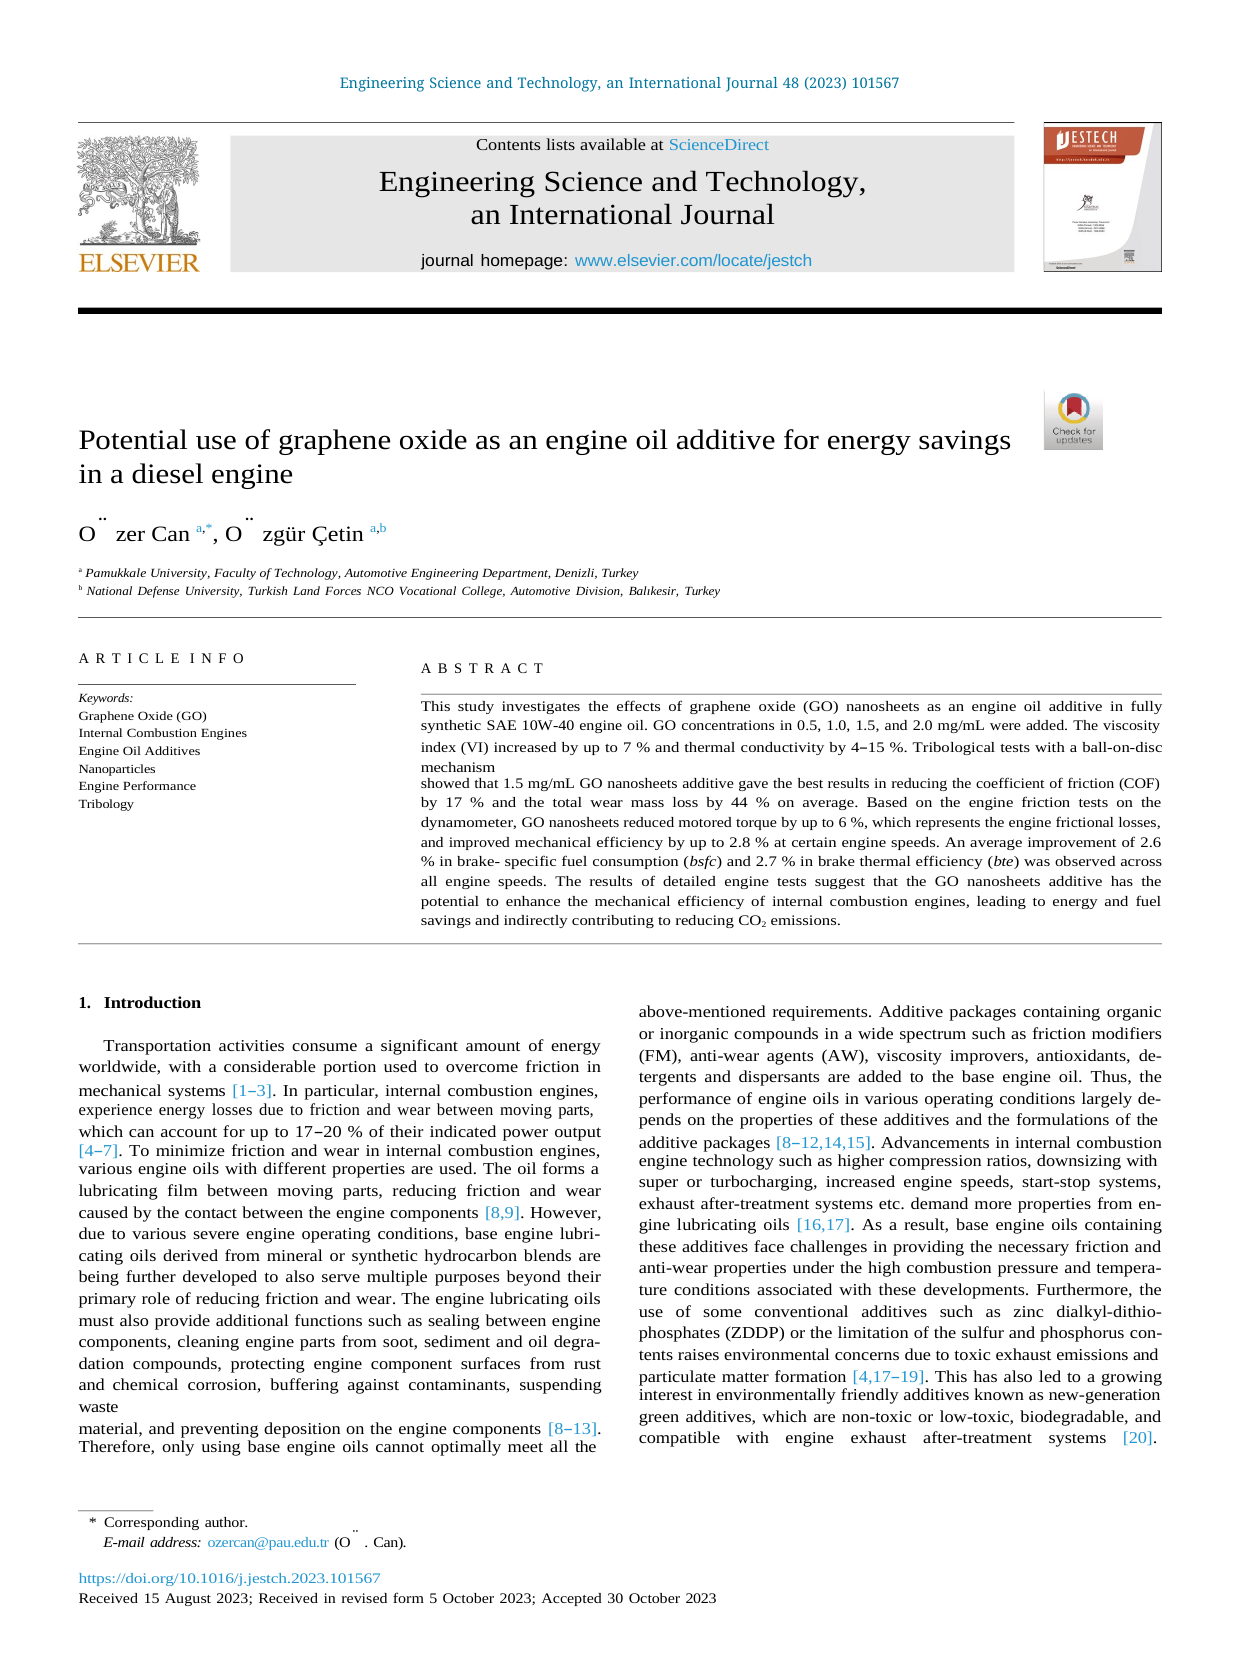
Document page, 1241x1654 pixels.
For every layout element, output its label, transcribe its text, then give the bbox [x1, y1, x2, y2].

text green additives, which are non-toxic or low-toxic, biodegradable, and compatible with engine exhaust after-treatment systems [20]. [638, 1407, 1162, 1447]
text which can account for up to 17–20 % of their indicated power output [4–7]. To minimize friction and wear in internal combustion engines, various engine oils with different properties are used. The oil forms a [78, 1121, 601, 1178]
text Graphene Oxide (GO) Internal Combustion Engines Engine Oil Additives Nanoparticles [78, 709, 249, 776]
text lubricating film between moving parts, reducing friction and wear caused by the contact between the engine components [8,9]. However, due to various severe engine operating conditions, base engine lubri- cating oils derived from mineral or synthetic hydrocarbon blends are being further developed to also serve multiple purposes beyond their primary role of reducing friction and wear. The engine lubricating oils must also provide additional functions such as sealing between engine components, cleaning engine parts from soot, sediment and oil degra- dation compounds, protecting engine component surfaces from rust and chemical corrosion, buffering against contaminants, suspending waste [78, 1181, 601, 1416]
picture [1043, 390, 1103, 450]
text https://doi.org/10.1016/j.jestch.2023.101567 [78, 1570, 1178, 1587]
text particulate matter formation [4,17–19]. This has also led to a growing interest in environmentally friendly additives known as new-generation [638, 1366, 1162, 1404]
text showed that 1.5 mg/mL GO nanosheets additive gave the best results in reducing the coefficient of friction (COF) [421, 778, 1178, 791]
text A B S T R A C T [421, 660, 1178, 677]
text Engineering Science and Technology, an International Journal 48 (2023) 101567 [64, 73, 1174, 93]
text by 17 % and the total wear mass loss by 44 % on average. Based on the engine friction tests on the dynamometer, GO nanosheets reduced motored torque by up to 6 %, which represents the engine frictional losses, and improved mechanical efficiency by up to 2.8 % at certain engine speeds. An average improvement of 2.6 % in brake- specific fuel consumption (bsfc) and 2.7 % in brake thermal efficiency (bte) was observed across all engine speeds. The results of detailed engine tests suggest that the GO nanosheets additive has the potential to enhance the mechanical efficiency of internal combustion engines, leading to energy and fuel savings and indirectly contributing to reducing CO2 emissions. [421, 794, 1162, 929]
text A R T I C L E I N F O [78, 650, 253, 667]
text experience energy losses due to friction and wear between moving parts, [78, 1103, 605, 1118]
text Engine Performance Tribology [78, 779, 198, 811]
text E-mail address: ozercan@pau.edu.tr (O¨ . Can). [103, 1531, 1178, 1552]
text material, and preventing deposition on the engine components [8–13]. Therefore, only using base engine oils cannot optimally meet all the [78, 1418, 601, 1456]
text Transportation activities consume a significant amount of energy worldwide, with a considerable portion used to overcome friction in mechanical systems [1–3]. In particular, internal combustion engines, [78, 1036, 601, 1101]
text Received 15 August 2023; Received in revised form 5 October 2023; Accepted 30 October 2023 [78, 1590, 1178, 1607]
text b National Defense University, Turkish Land Forces NCO Vocational College, Automotive Division, Balıkesir, Turkey [78, 583, 1178, 598]
picture [358, 80, 367, 92]
picture [782, 78, 788, 85]
picture [76, 135, 201, 272]
text super or turbocharging, increased engine speeds, start-stop systems, exhaust after-treatment systems etc. demand more properties from en- gine lubricating oils [16,17]. As a result, base engine oils containing these additives face challenges in providing the necessary friction and anti-wear properties under the high combustion pressure and tempera- ture conditions associated with these developments. Furthermore, the use of some conventional additives such as zinc dialkyl-dithio- phosphates (ZDDP) or the limitation of the sulfur and phosphorus con- tents raises environmental concerns due to toxic exhaust emissions and [638, 1172, 1162, 1364]
text Keywords: [78, 691, 253, 705]
text additive packages [8–12,14,15]. Advancements in internal combustion engine technology such as higher compression ratios, downsizing with [638, 1132, 1162, 1170]
text This study investigates the effects of graphene oxide (GO) nanosheets as an engine oil additive in fully synthetic SAE 10W-40 engine oil. GO concentrations in 0.5, 1.0, 1.5, and 2.0 mg/mL were added. The viscosity index (VI) increased by up to 7 % and thermal conductivity by 4–15 %. Tribological tests with a ball-on-disc mechanism [421, 697, 1162, 776]
subtitle Introduction [78, 992, 605, 1012]
text Potential use of graphene oxide as an engine oil additive for energy savings in a diesel engine [78, 391, 1103, 490]
text a Pamukkale University, Faculty of Technology, Automotive Engineering Department, Denizli, Turkey [78, 565, 1178, 580]
text * Corresponding author. [89, 1515, 1178, 1531]
picture [1043, 122, 1162, 272]
text above-mentioned requirements. Additive packages containing organic or inorganic compounds in a wide spectrum such as friction modifiers (FM), anti-wear agents (AW), viscosity improvers, antioxidants, de- tergents and dispersants are added to the base engine oil. Thus, the performance of engine oils in various operating conditions largely de- pends on the properties of these additives and the formulations of the [638, 1002, 1162, 1129]
text O¨ zer Can a,*, O¨ zgür Çetin a,b [78, 511, 1178, 548]
